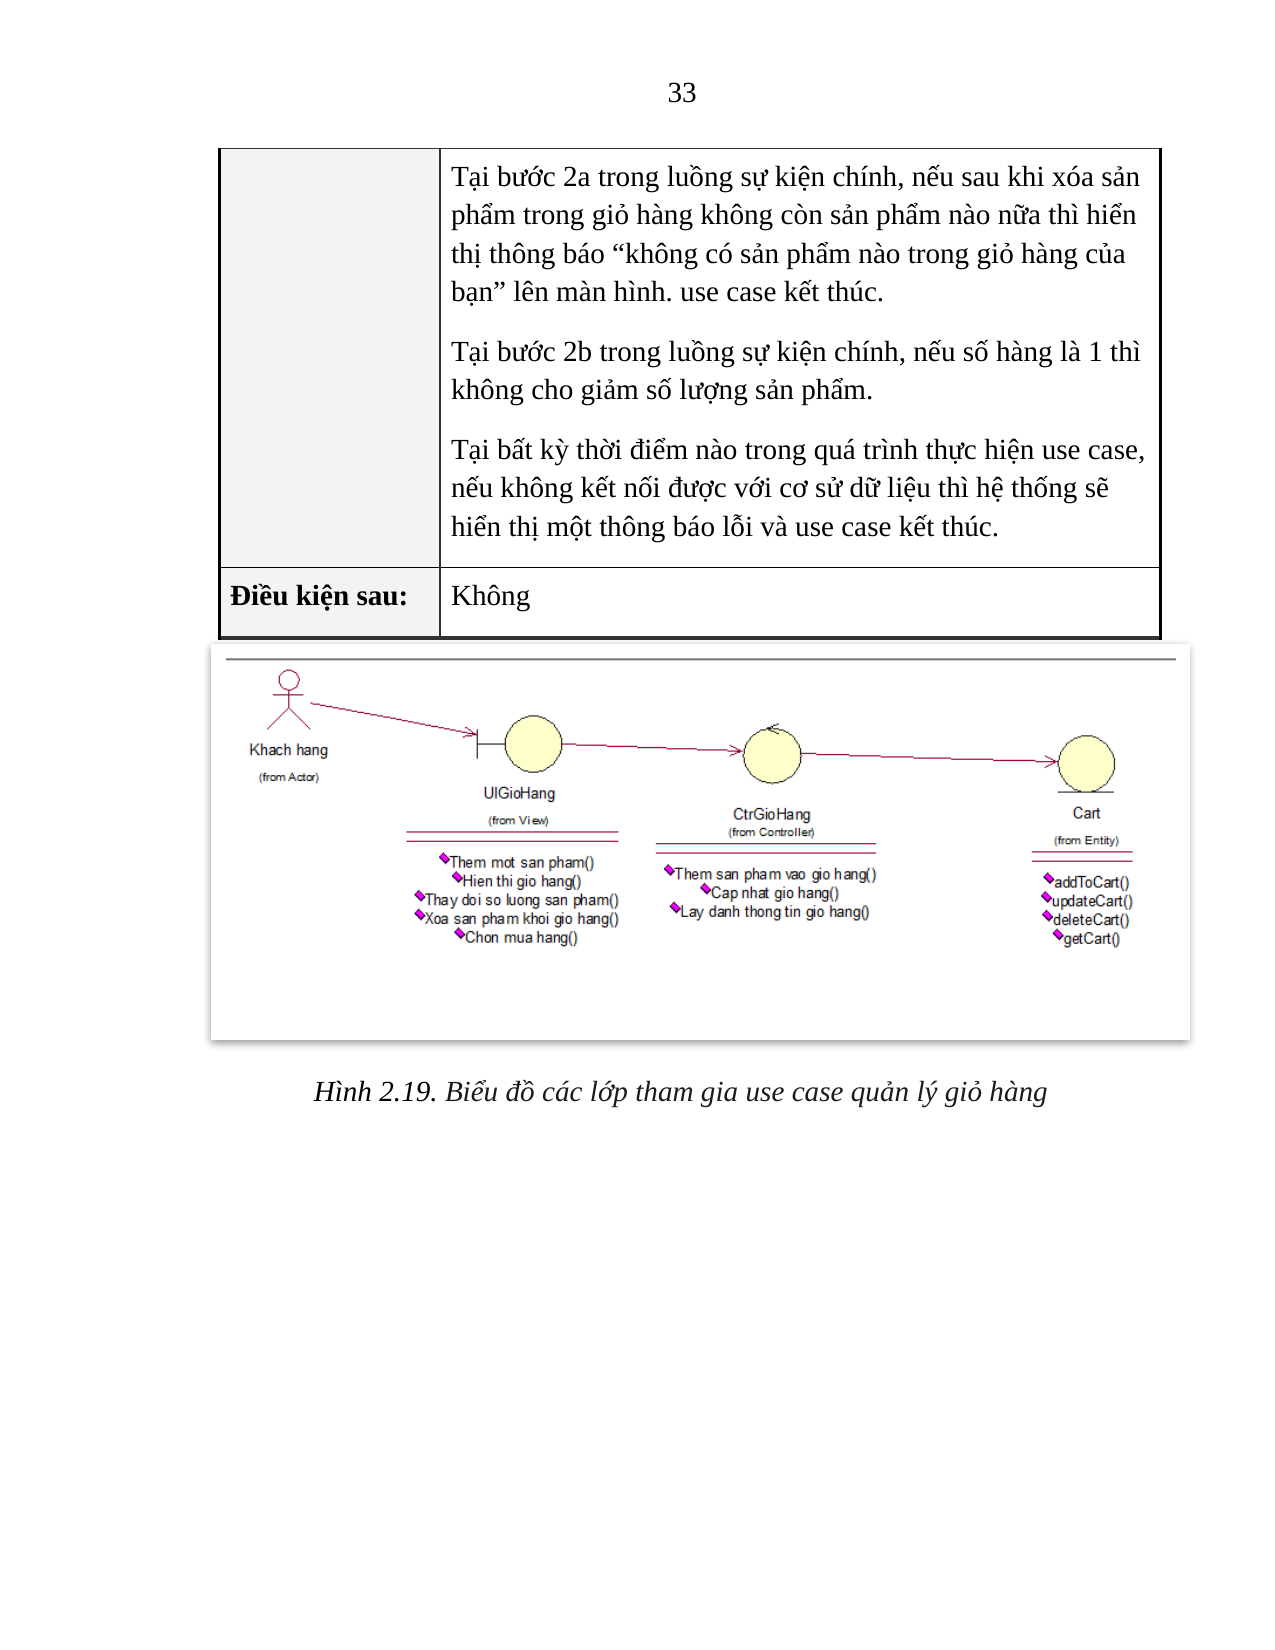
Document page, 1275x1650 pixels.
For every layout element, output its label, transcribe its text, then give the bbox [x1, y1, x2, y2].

table_cell Điều kiện sau: [221, 568, 439, 636]
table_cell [441, 149, 1159, 567]
table_cell Không [441, 568, 1159, 636]
picture [226, 658, 1176, 1026]
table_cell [221, 149, 439, 567]
